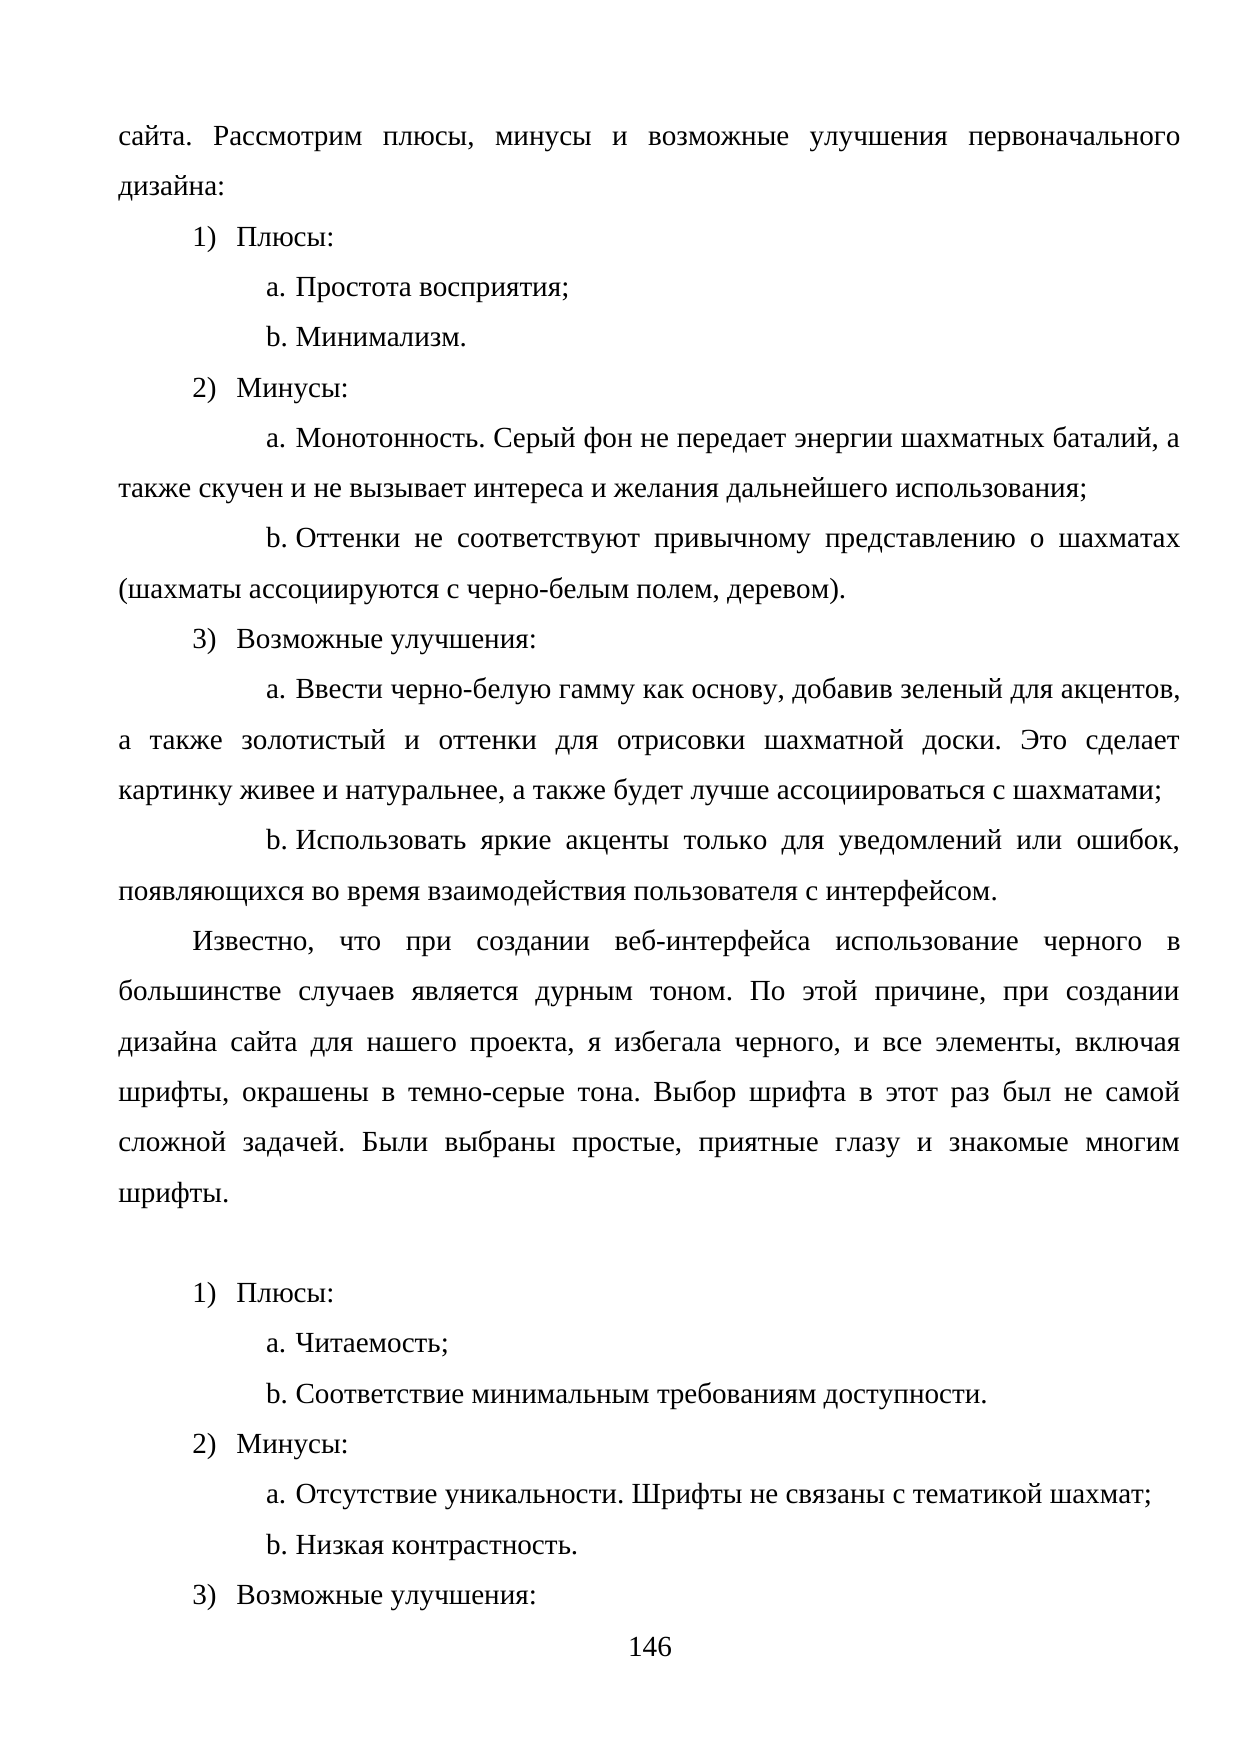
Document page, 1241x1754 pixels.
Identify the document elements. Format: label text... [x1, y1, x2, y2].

text Минусы: [118, 370, 1181, 403]
text Известно, что при создании веб-интерфейса использование черного в большинстве случаев является дурным тоном. По этой причине, при создании дизайна сайта для нашего проекта, я избегала черного, и все элементы, включая шрифты, окрашены в темно-серые тона. Выбор шрифта в этот раз был не самой сложной задачей. Были выбраны простые, приятные глазу и знакомые многим шрифты. [118, 923, 1181, 1208]
text Ввести черно-белую гамму как основу, добавив зеленый для акцентов, а также золотистый и оттенки для отрисовки шахматной доски. Это сделает картинку живее и натуральнее, а также будет лучше ассоциироваться с шахматами; [118, 672, 1181, 806]
text Соответствие минимальным требованиям доступности. [118, 1376, 1181, 1409]
text Низкая контрастность. [118, 1527, 1181, 1560]
text Минимализм. [118, 319, 1181, 353]
text Минусы: [118, 1426, 1181, 1460]
list Плюсы: [118, 1275, 1181, 1309]
text Монотонность. Серый фон не передает энергии шахматных баталий, а также скучен и не вызывает интереса и желания дальнейшего использования; [118, 420, 1181, 504]
text Возможные улучшения: [118, 621, 1181, 655]
text Читаемость; [118, 1326, 1181, 1359]
text Возможные улучшения: [118, 1577, 1181, 1611]
text Использовать яркие акценты только для уведомлений или ошибок, появляющихся во время взаимодействия пользователя с интерфейсом. [118, 822, 1181, 906]
text Оттенки не соответствуют привычному представлению о шахматах (шахматы ассоциируются с черно-белым полем, деревом). [118, 521, 1181, 604]
text Простота восприятия; [118, 269, 1181, 303]
list Плюсы: [118, 219, 1181, 252]
text Отсутствие уникальности. Шрифты не связаны с тематикой шахмат; [118, 1477, 1181, 1510]
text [118, 118, 1181, 202]
